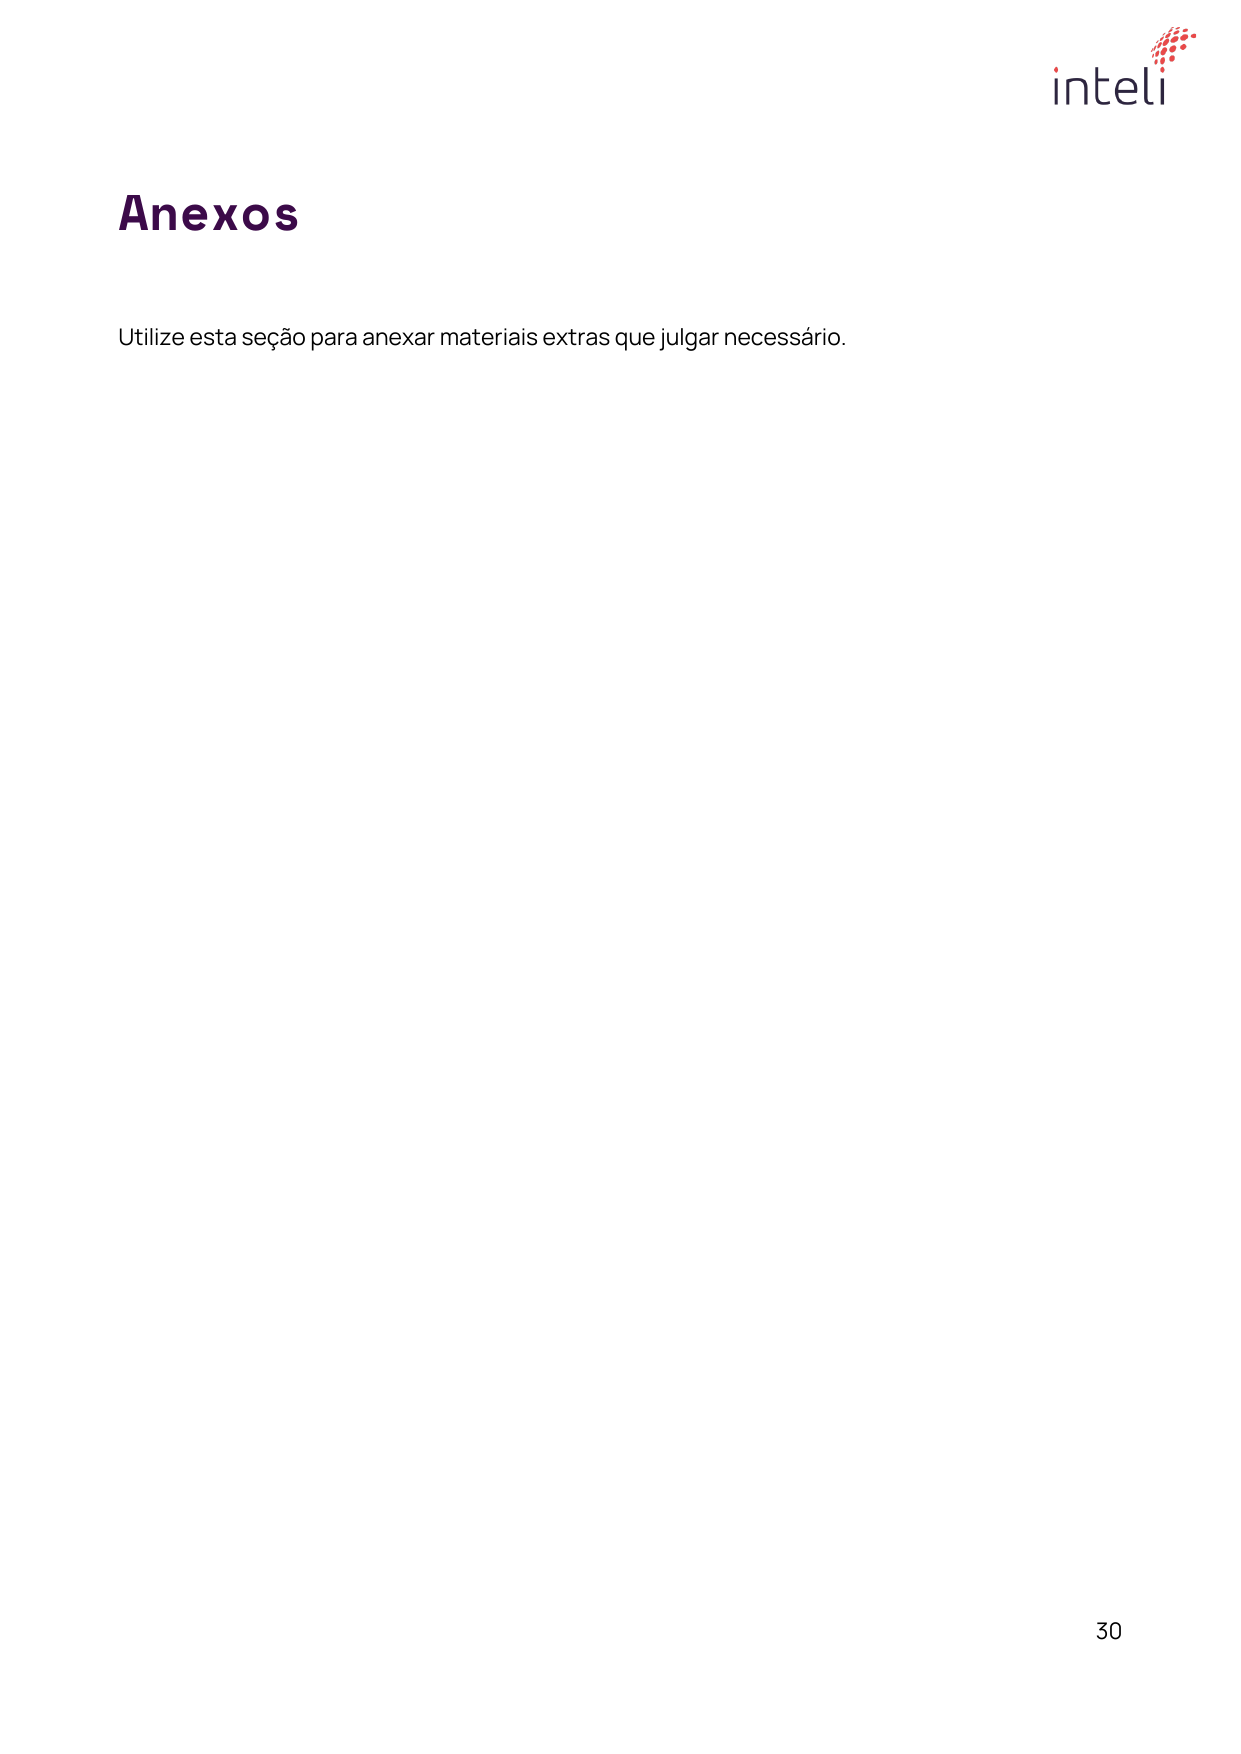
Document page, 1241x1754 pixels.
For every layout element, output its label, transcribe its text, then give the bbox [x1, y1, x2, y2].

picture [1054, 27, 1197, 105]
subtitle Anexos [118, 174, 1122, 248]
text Utilize esta seção para anexar materiais extras que julgar necessário. [118, 321, 1122, 352]
